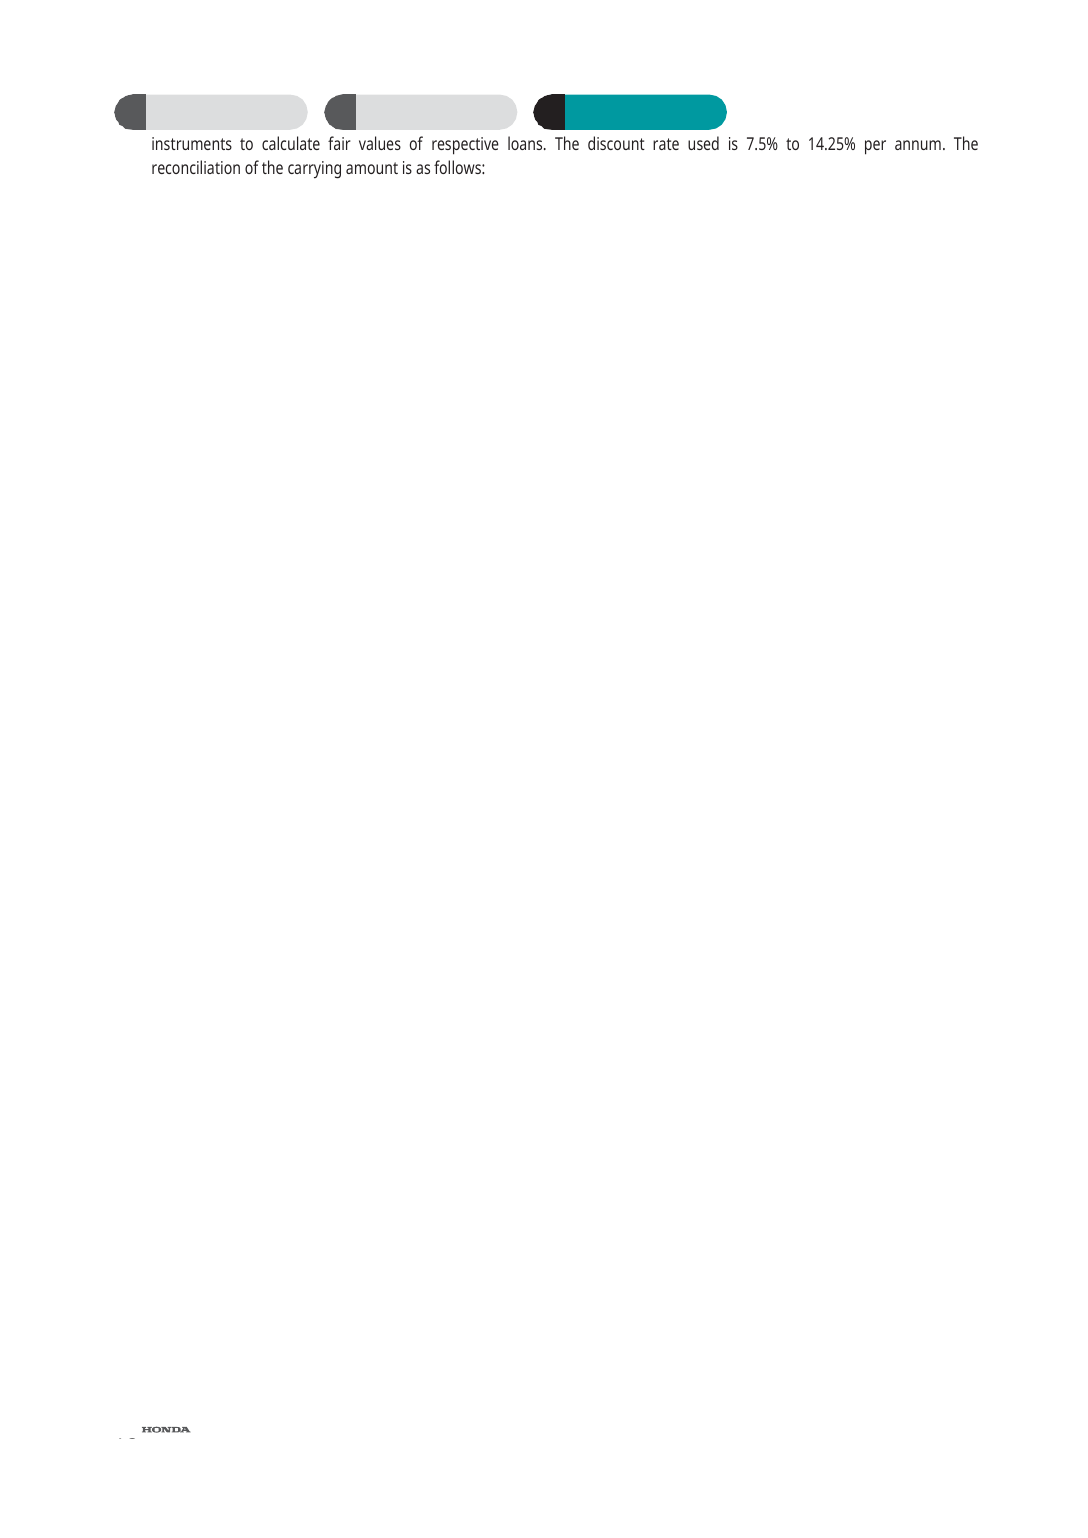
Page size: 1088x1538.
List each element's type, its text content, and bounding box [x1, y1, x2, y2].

picture [114, 94, 146, 130]
picture [324, 94, 356, 130]
picture [533, 94, 565, 130]
